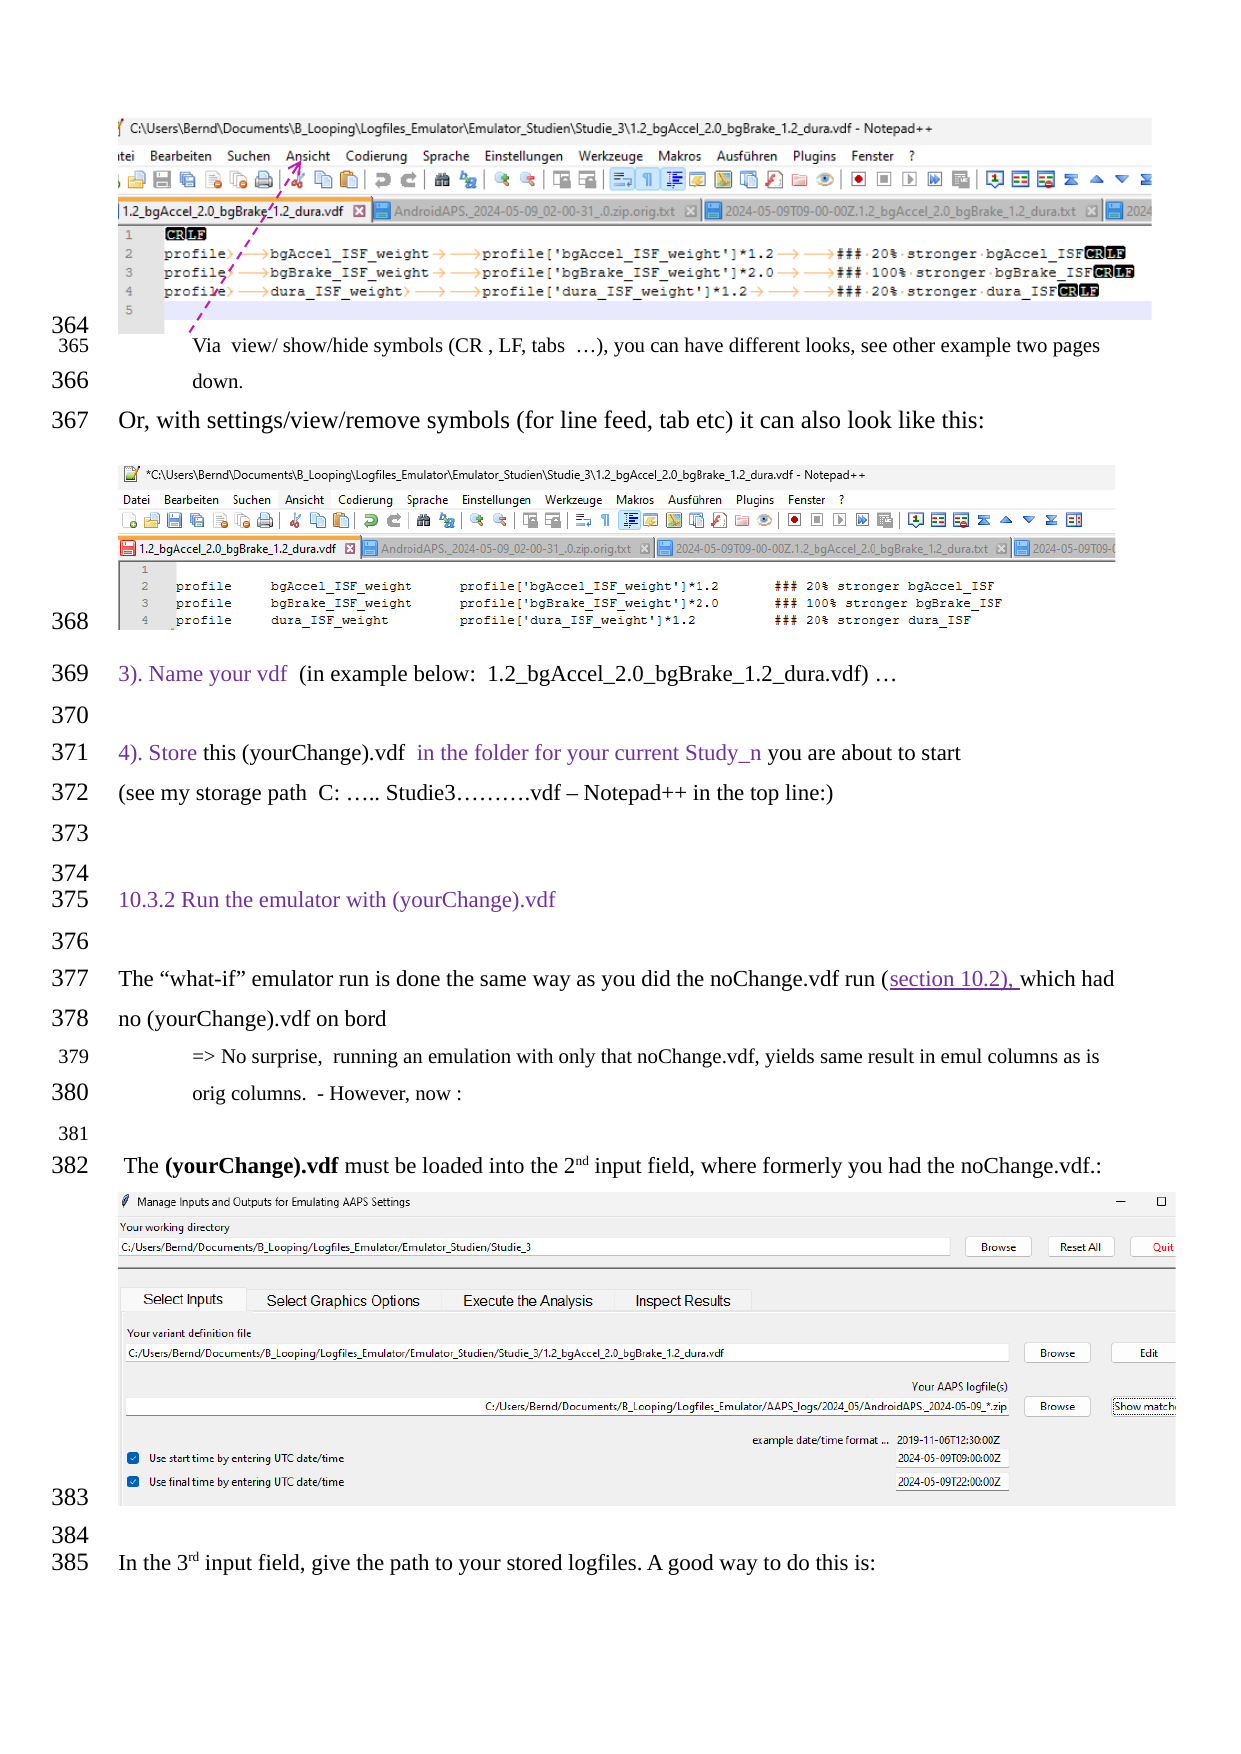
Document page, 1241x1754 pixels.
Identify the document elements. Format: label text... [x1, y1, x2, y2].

picture [118, 118, 1152, 334]
text In the 3rd input field, give the path to your stored logfiles. A good way to do this is: [118, 1548, 1122, 1575]
text => No surprise, running an emulation with only that noChange.vdf, yields same result in emul columns as is orig columns. - However, now : [192, 1044, 1122, 1104]
picture [118, 1192, 1176, 1506]
list Or, with settings/view/remove symbols (for line feed, tab etc) it can also look like this: [118, 405, 1039, 434]
text 10.3.2 Run the emulator with (yourChange).vdf [118, 887, 1122, 913]
text 4). Store this (yourChange).vdf in the folder for your current Study_n you are about to start (see my storage path C: ….. Studie3……….vdf – Notepad++ in the top line:) [118, 739, 1122, 805]
text Via view/ show/hide symbols (CR , LF, tabs …), you can have different looks, see other example two pages down. [192, 334, 1122, 393]
text The (yourChange).vdf must be loaded into the 2nd input field, where formerly you had the noChange.vdf.: [118, 1153, 1122, 1179]
text The “what-if” emulator run is done the same way as you did the noChange.vdf run (section 10.2), which had no (yourChange).vdf on bord [118, 966, 1122, 1031]
picture [118, 465, 1116, 630]
text 3). Name your vdf (in example below: 1.2_bgAccel_2.0_bgBrake_1.2_dura.vdf) … [118, 660, 1122, 687]
